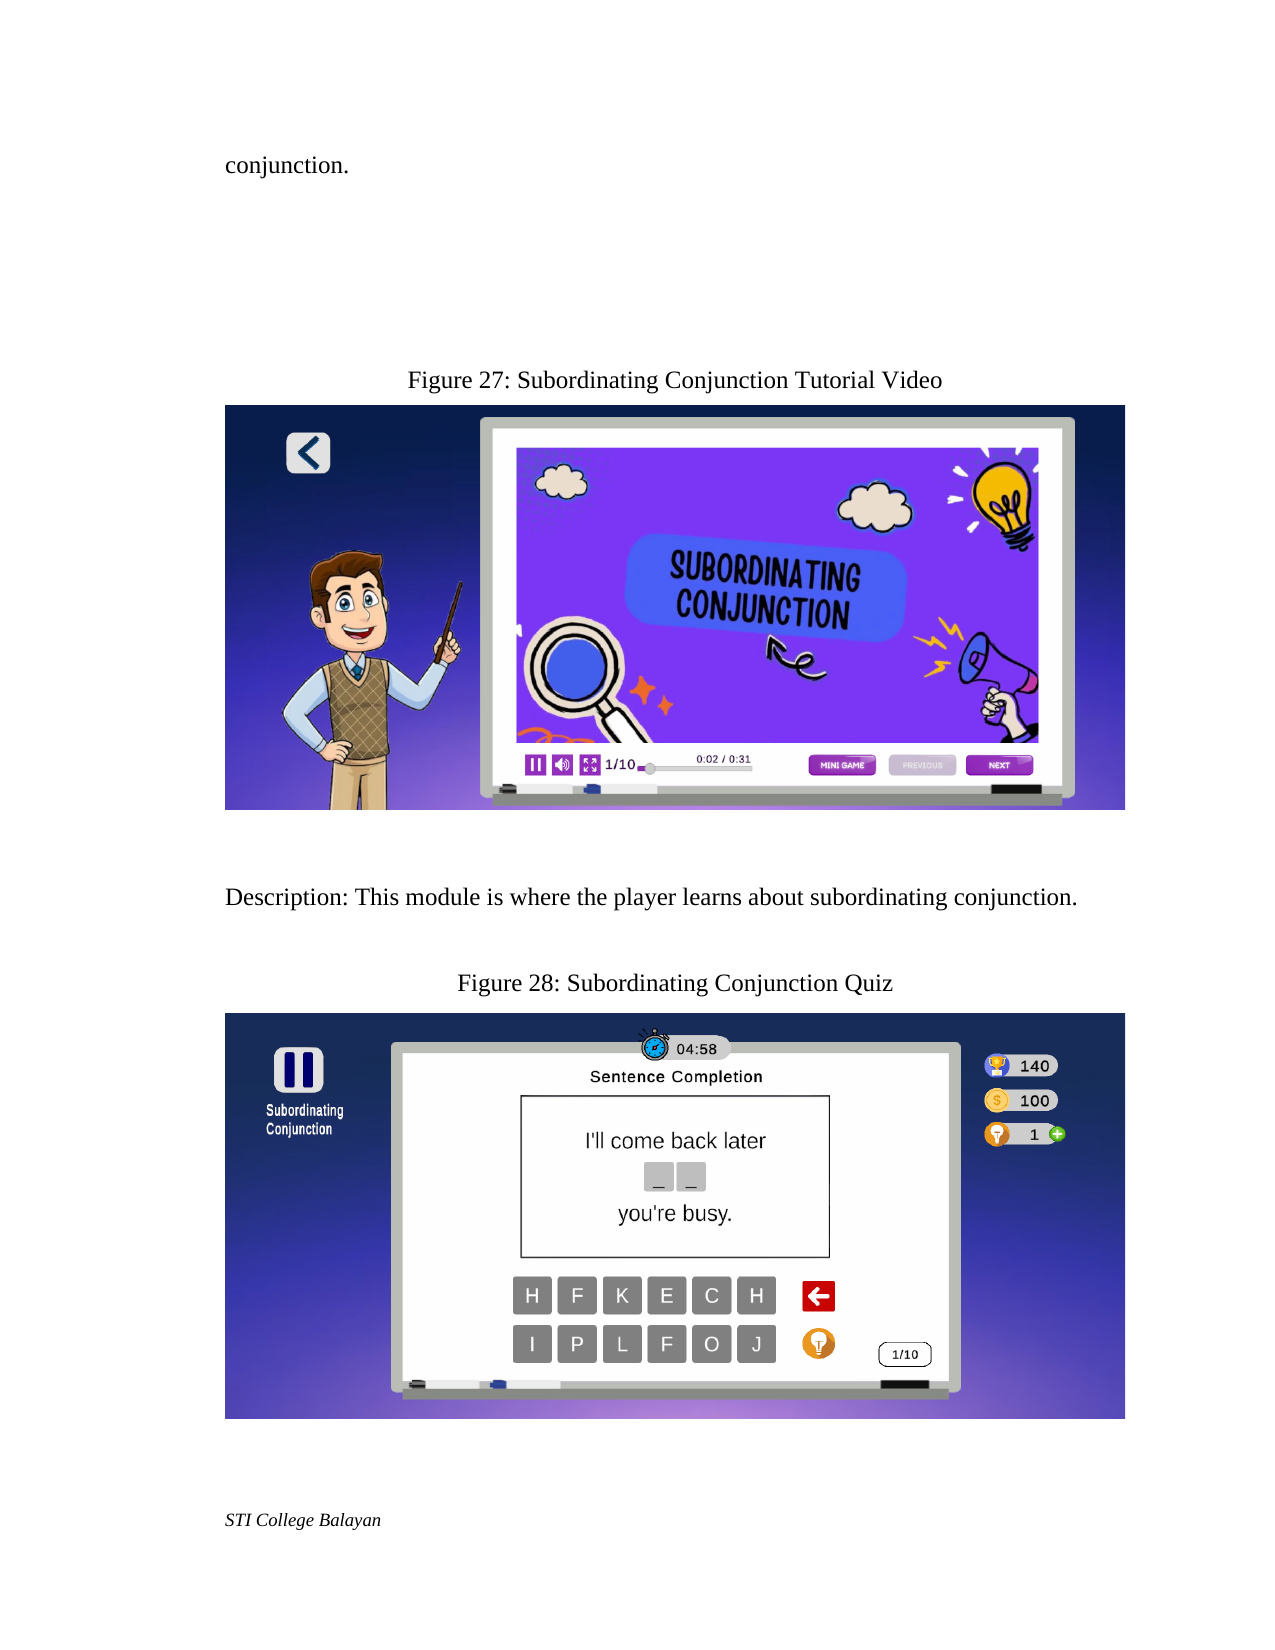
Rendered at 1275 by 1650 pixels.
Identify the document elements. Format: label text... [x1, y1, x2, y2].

text Figure 27: Subordinating Conjunction Tutorial Video [225, 366, 1125, 394]
text Description: This module is where the player learns about subordinating conjunction. [225, 882, 1125, 910]
picture [225, 1013, 1125, 1419]
picture [225, 405, 1125, 810]
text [225, 150, 1125, 179]
text Figure 28: Subordinating Conjunction Quiz [225, 968, 1125, 997]
